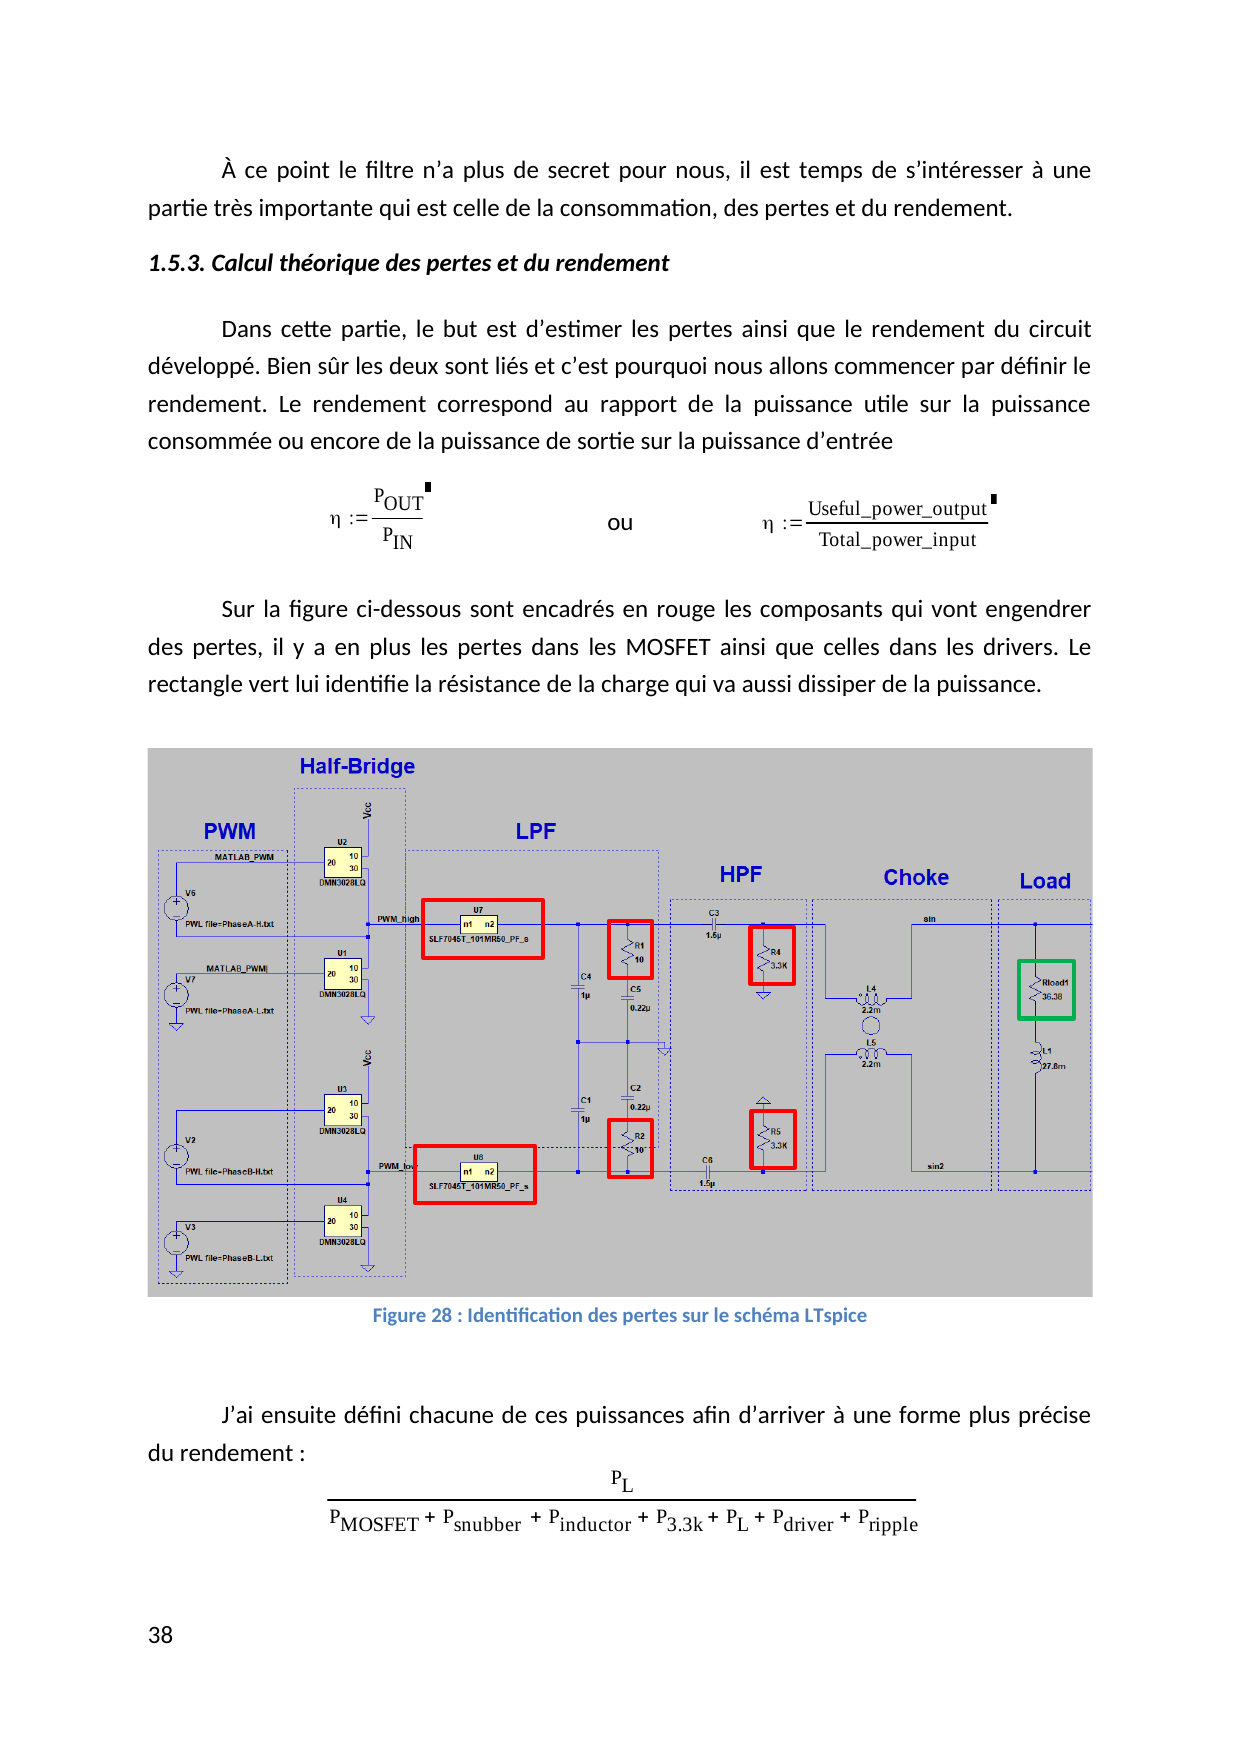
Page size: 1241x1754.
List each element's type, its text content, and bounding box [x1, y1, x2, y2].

text Dans cette partie, le but est d’estimer les pertes ainsi que le rendement du circuit développé. Bien sûr les deux sont liés et c’est pourquoi nous allons commencer par définir le rendement. Le rendement correspond au rapport de la puissance utile sur la puissance consommée ou encore de la puissance de sortie sur la puissance d’entrée [148, 306, 1093, 456]
text J’ai ensuite défini chacune de ces puissances afin d’arriver à une forme plus précise du rendement : [148, 1393, 1093, 1468]
picture [147, 748, 1093, 1297]
text À ce point le filtre n’a plus de secret pour nous, il est temps de s’intéresser à une partie très importante qui est celle de la consommation, des pertes et du rendement. [148, 148, 1093, 223]
subtitle 1.5.3. Calcul théorique des pertes et du rendement [148, 248, 1093, 278]
text ou [148, 499, 1093, 536]
text Sur la figure ci-dessous sont encadrés en rouge les composants qui vont engendrer des pertes, il y a en plus les pertes dans les MOSFET ainsi que celles dans les drivers. Le rectangle vert lui identifie la résistance de la charge qui va aussi dissiper de la puissance. [148, 586, 1093, 699]
